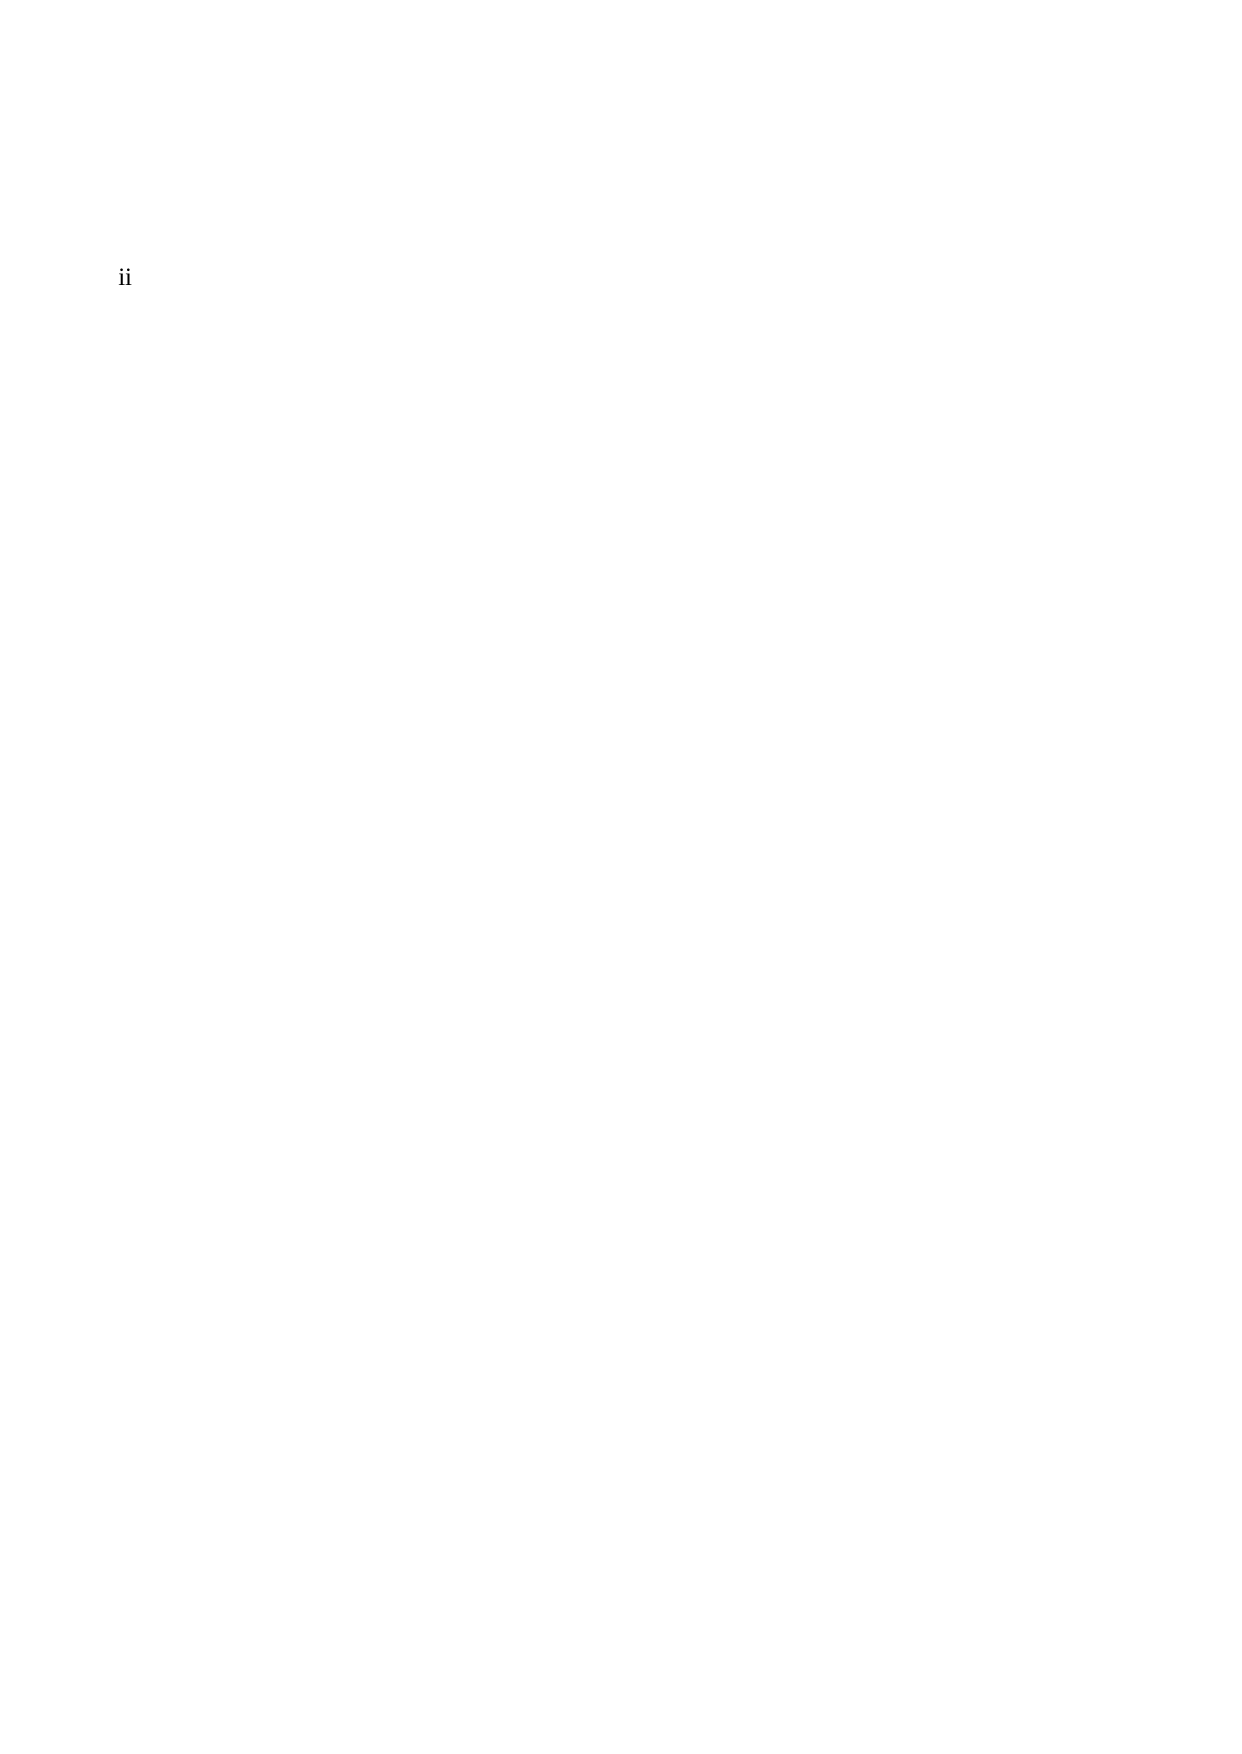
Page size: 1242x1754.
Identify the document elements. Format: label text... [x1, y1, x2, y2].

text ii [118, 262, 1069, 291]
